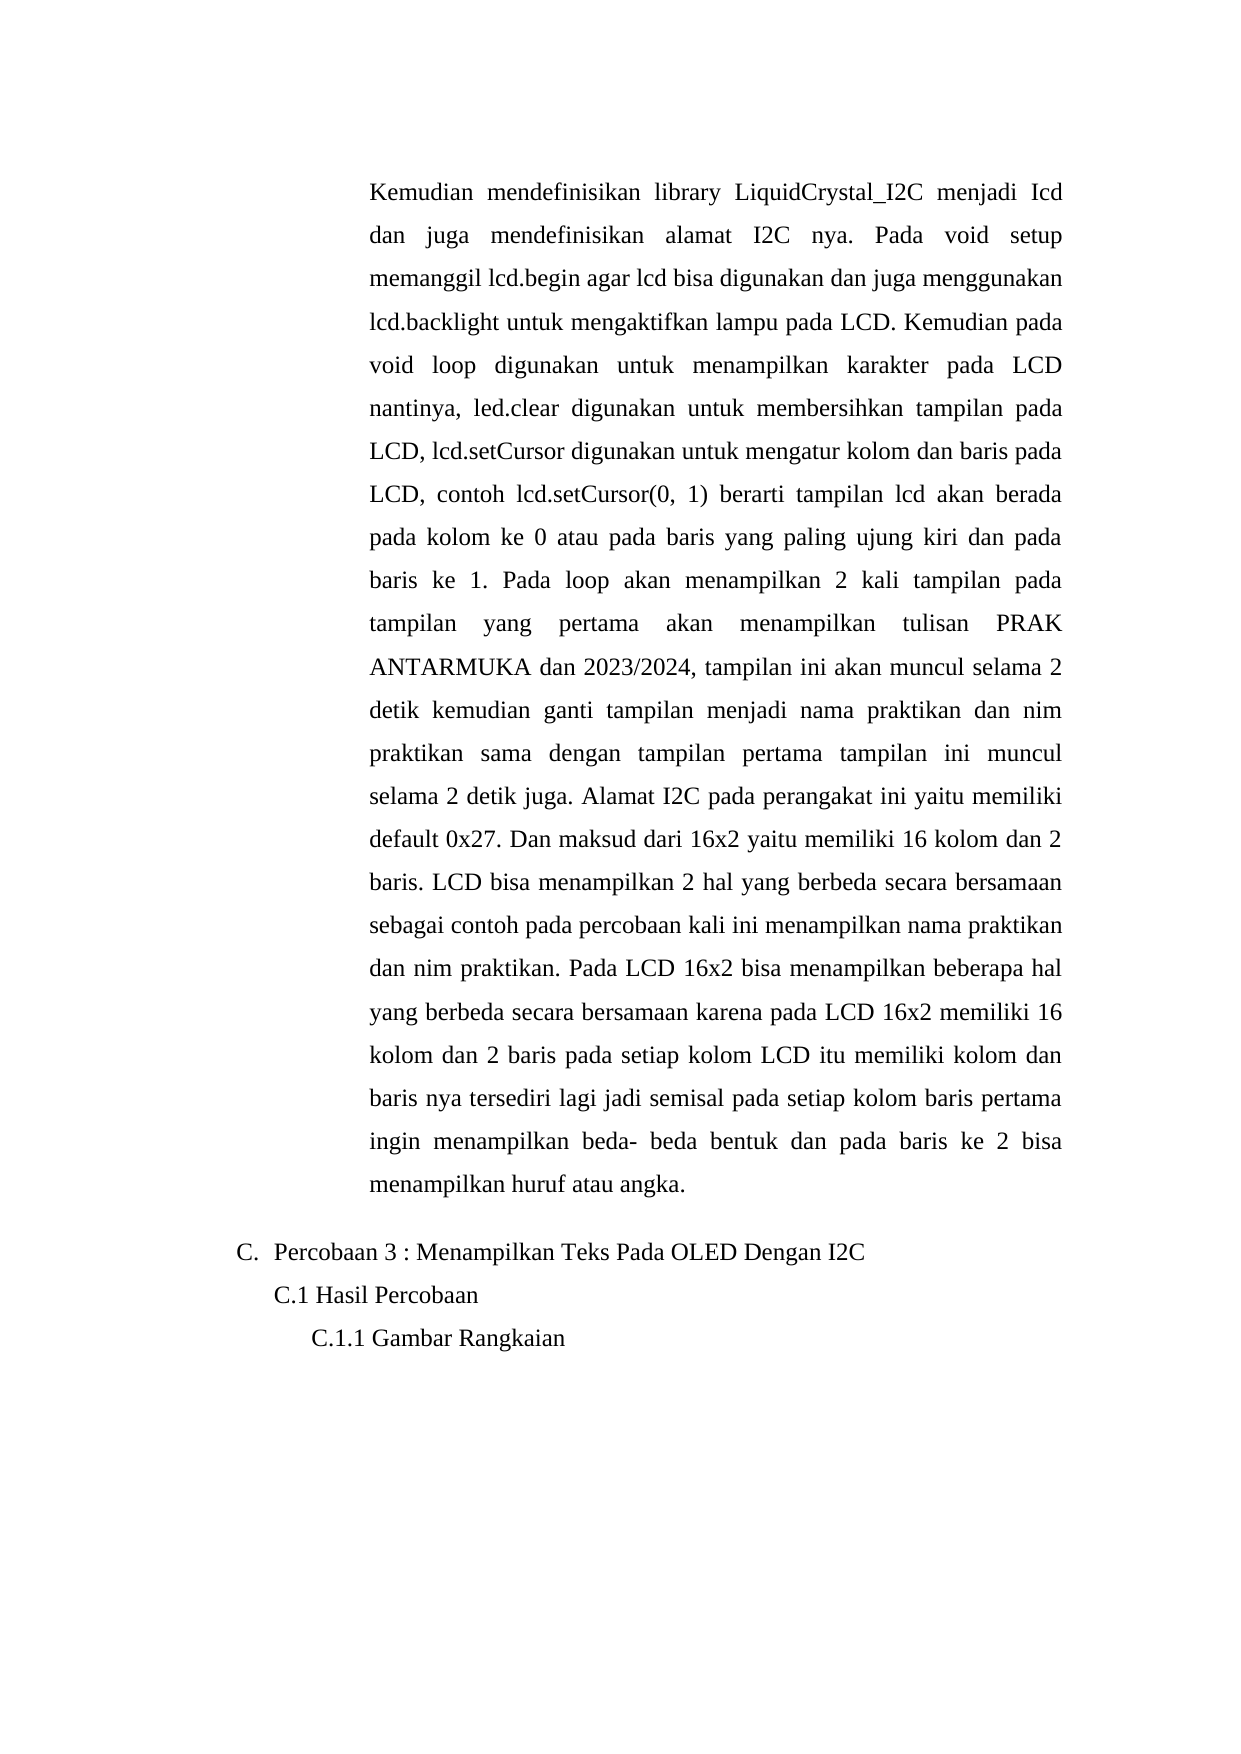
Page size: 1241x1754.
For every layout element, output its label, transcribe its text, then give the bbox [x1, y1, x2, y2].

list Percobaan 3 : Menampilkan Teks Pada OLED Dengan I2C [236, 1237, 1063, 1266]
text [369, 177, 1063, 1198]
text C.1 Hasil Percobaan [274, 1280, 1063, 1309]
text C.1.1 Gambar Rangkaian [274, 1323, 1063, 1352]
